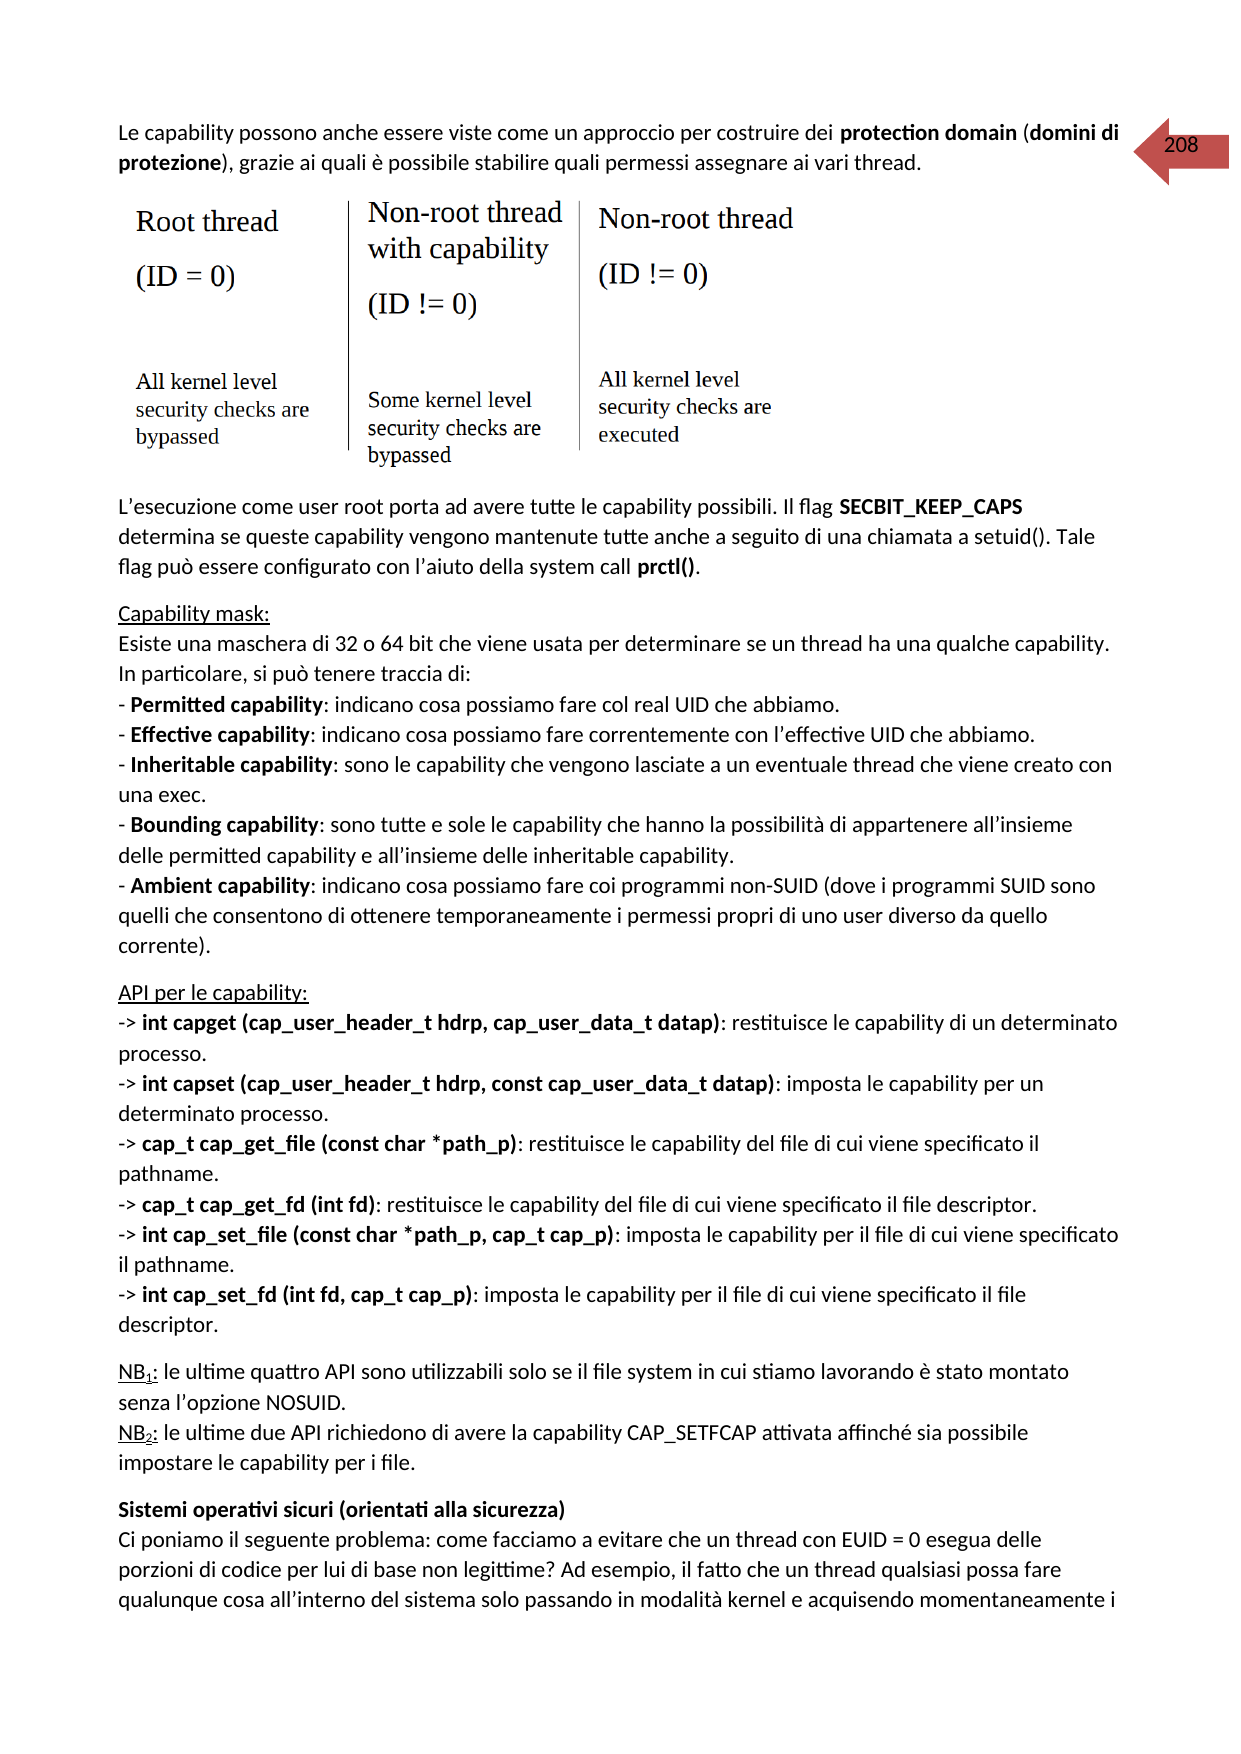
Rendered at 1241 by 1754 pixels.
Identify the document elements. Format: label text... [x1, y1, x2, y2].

text NB1: le ultime quattro API sono utilizzabili solo se il file system in cui stiamo lavorando è stato montato senza l’opzione NOSUID. NB2: le ultime due API richiedono di avere la capability CAP_SETFCAP attivata affinché sia possibile impostare le capability per i file. [118, 1357, 1122, 1476]
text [118, 1495, 1122, 1614]
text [118, 118, 1122, 176]
text API per le capability: -> int capget (cap_user_header_t hdrp, cap_user_data_t datap): restituisce le capability di un determinato processo. -> int capset (cap_user_header_t hdrp, const cap_user_data_t datap): imposta le capability per un determinato processo. -> cap_t cap_get_file (const char *path_p): restituisce le capability del file di cui viene specificato il pathname. -> cap_t cap_get_fd (int fd): restituisce le capability del file di cui viene specificato il file descriptor. -> int cap_set_file (const char *path_p, cap_t cap_p): imposta le capability per il file di cui viene specificato il pathname. -> int cap_set_fd (int fd, cap_t cap_p): imposta le capability per il file di cui viene specificato il file descriptor. [118, 978, 1122, 1339]
text L’esecuzione come user root porta ad avere tutte le capability possibili. Il flag SECBIT_KEEP_CAPS determina se queste capability vengono mantenute tutte anche a seguito di una chiamata a setuid(). Tale flag può essere configurato con l’aiuto della system call prctl(). [118, 492, 1122, 580]
picture [118, 195, 814, 473]
text Capability mask: Esiste una maschera di 32 o 64 bit che viene usata per determinare se un thread ha una qualche capability. In particolare, si può tenere traccia di: - Permitted capability: indicano cosa possiamo fare col real UID che abbiamo. - Effective capability: indicano cosa possiamo fare correntemente con l’effective UID che abbiamo. - Inheritable capability: sono le capability che vengono lasciate a un eventuale thread che viene creato con una exec. - Bounding capability: sono tutte e sole le capability che hanno la possibilità di appartenere all’insieme delle permitted capability e all’insieme delle inheritable capability. - Ambient capability: indicano cosa possiamo fare coi programmi non-SUID (dove i programmi SUID sono quelli che consentono di ottenere temporaneamente i permessi propri di uno user diverso da quello corrente). [118, 599, 1122, 959]
